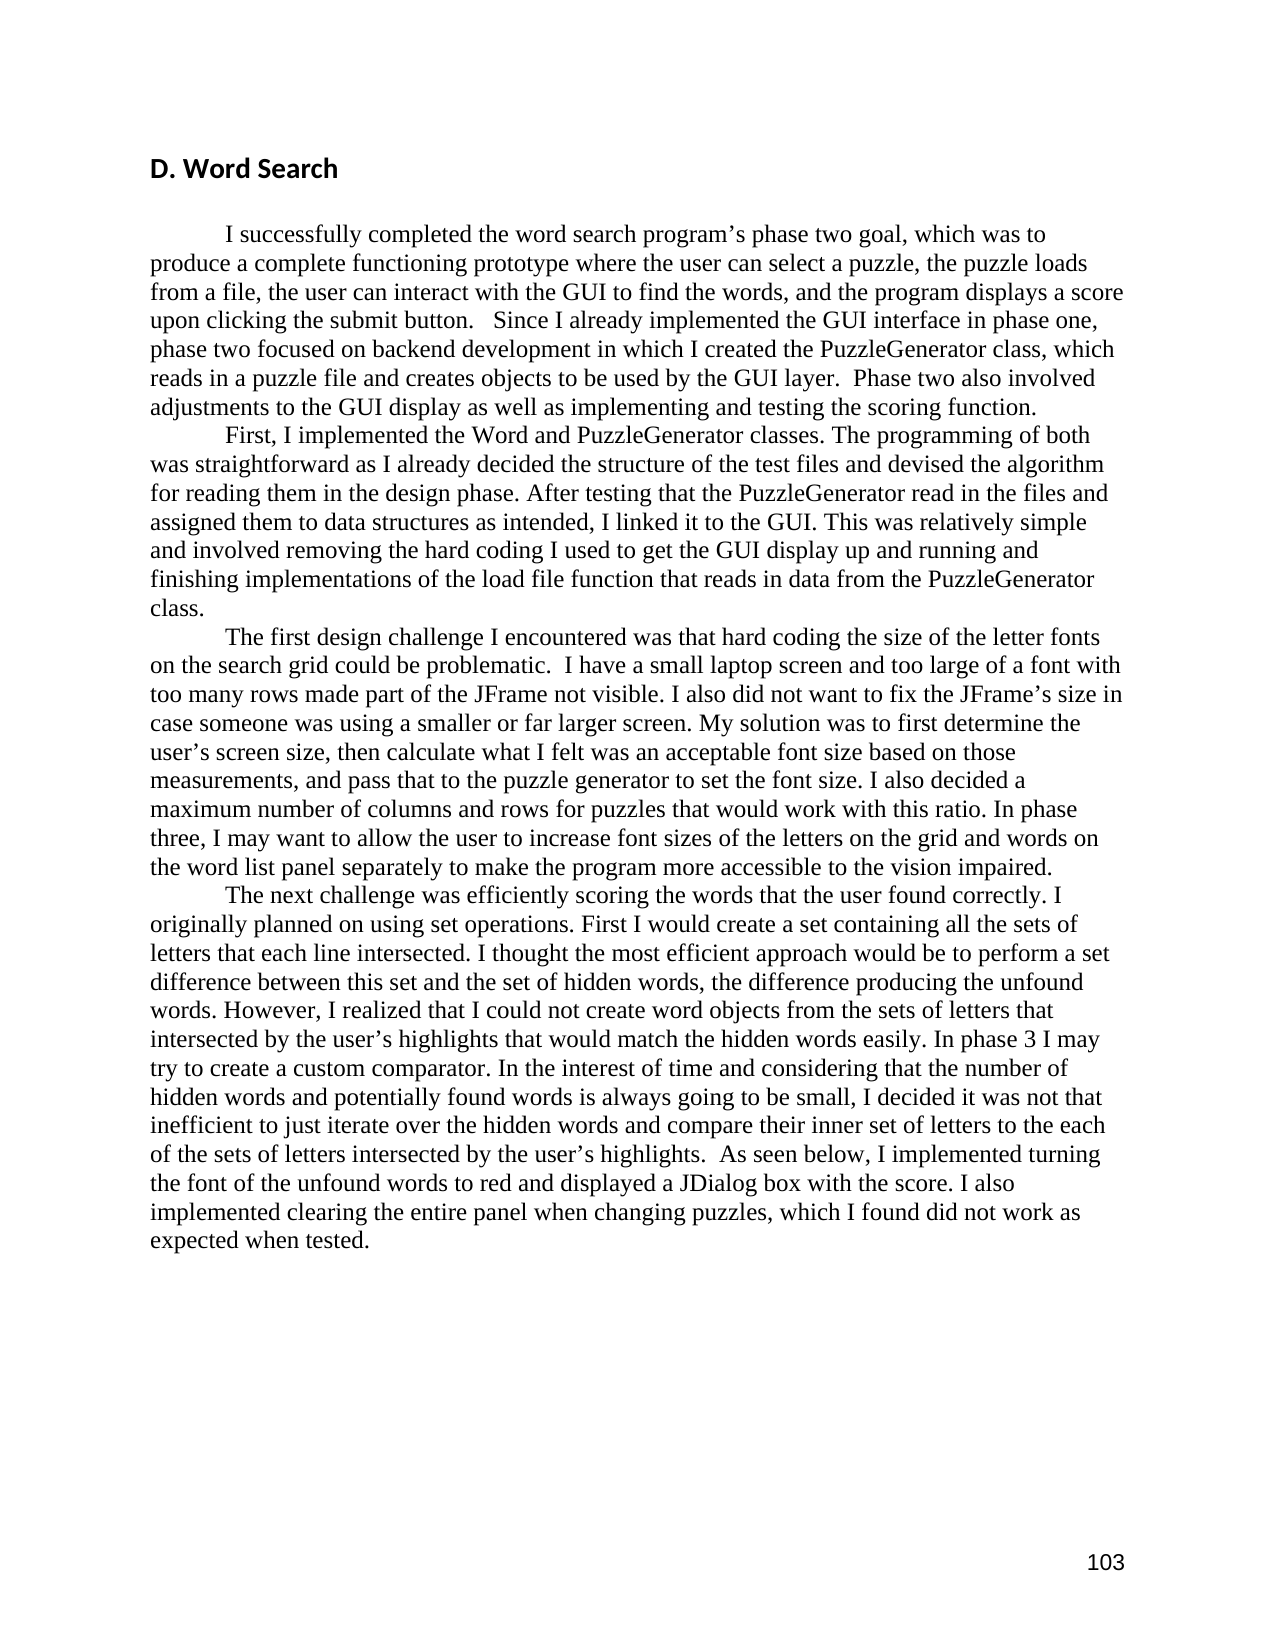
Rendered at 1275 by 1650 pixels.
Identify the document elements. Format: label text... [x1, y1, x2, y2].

text The first design challenge I encountered was that hard coding the size of the letter fonts on the search grid could be problematic. I have a small laptop screen and too large of a font with too many rows made part of the JFrame not visible. I also did not want to fix the JFrame’s size in case someone was using a smaller or far larger screen. My solution was to first determine the user’s screen size, then calculate what I felt was an acceptable font size based on those measurements, and pass that to the puzzle generator to set the font size. I also decided a maximum number of columns and rows for puzzles that would work with this ratio. In phase three, I may want to allow the user to increase font sizes of the letters on the grid and words on the word list panel separately to make the program more accessible to the vision impaired. [150, 622, 1125, 880]
text First, I implemented the Word and PuzzleGenerator classes. The programming of both was straightforward as I already decided the structure of the test files and devised the algorithm for reading them in the design phase. After testing that the PuzzleGenerator read in the files and assigned them to data structures as intended, I linked it to the GUI. This was relatively simple and involved removing the hard coding I used to get the GUI display up and running and finishing implementations of the load file function that reads in data from the PuzzleGenerator class. [150, 420, 1125, 622]
subtitle D. Word Search [150, 150, 1125, 186]
text The next challenge was efficiently scoring the words that the user found correctly. I originally planned on using set operations. First I would create a set containing all the sets of letters that each line intersected. I thought the most efficient approach would be to perform a set difference between this set and the set of hidden words, the difference producing the unfound words. However, I realized that I could not create word objects from the sets of letters that intersected by the user’s highlights that would match the hidden words easily. In phase 3 I may try to create a custom comparator. In the interest of time and considering that the number of hidden words and potentially found words is always going to be small, I decided it was not that inefficient to just iterate over the hidden words and compare their inner set of letters to the each of the sets of letters intersected by the user’s highlights. As seen below, I implemented turning the font of the unfound words to red and displayed a JDialog box with the score. I also implemented clearing the entire panel when changing puzzles, which I found did not work as expected when tested. [150, 880, 1125, 1254]
text I successfully completed the word search program’s phase two goal, which was to produce a complete functioning prototype where the user can select a puzzle, the puzzle loads from a file, the user can interact with the GUI to find the words, and the program displays a score upon clicking the submit button. Since I already implemented the GUI interface in phase one, phase two focused on backend development in which I created the PuzzleGenerator class, which reads in a puzzle file and creates objects to be used by the GUI layer. Phase two also involved adjustments to the GUI display as well as implementing and testing the scoring function. [150, 219, 1125, 420]
